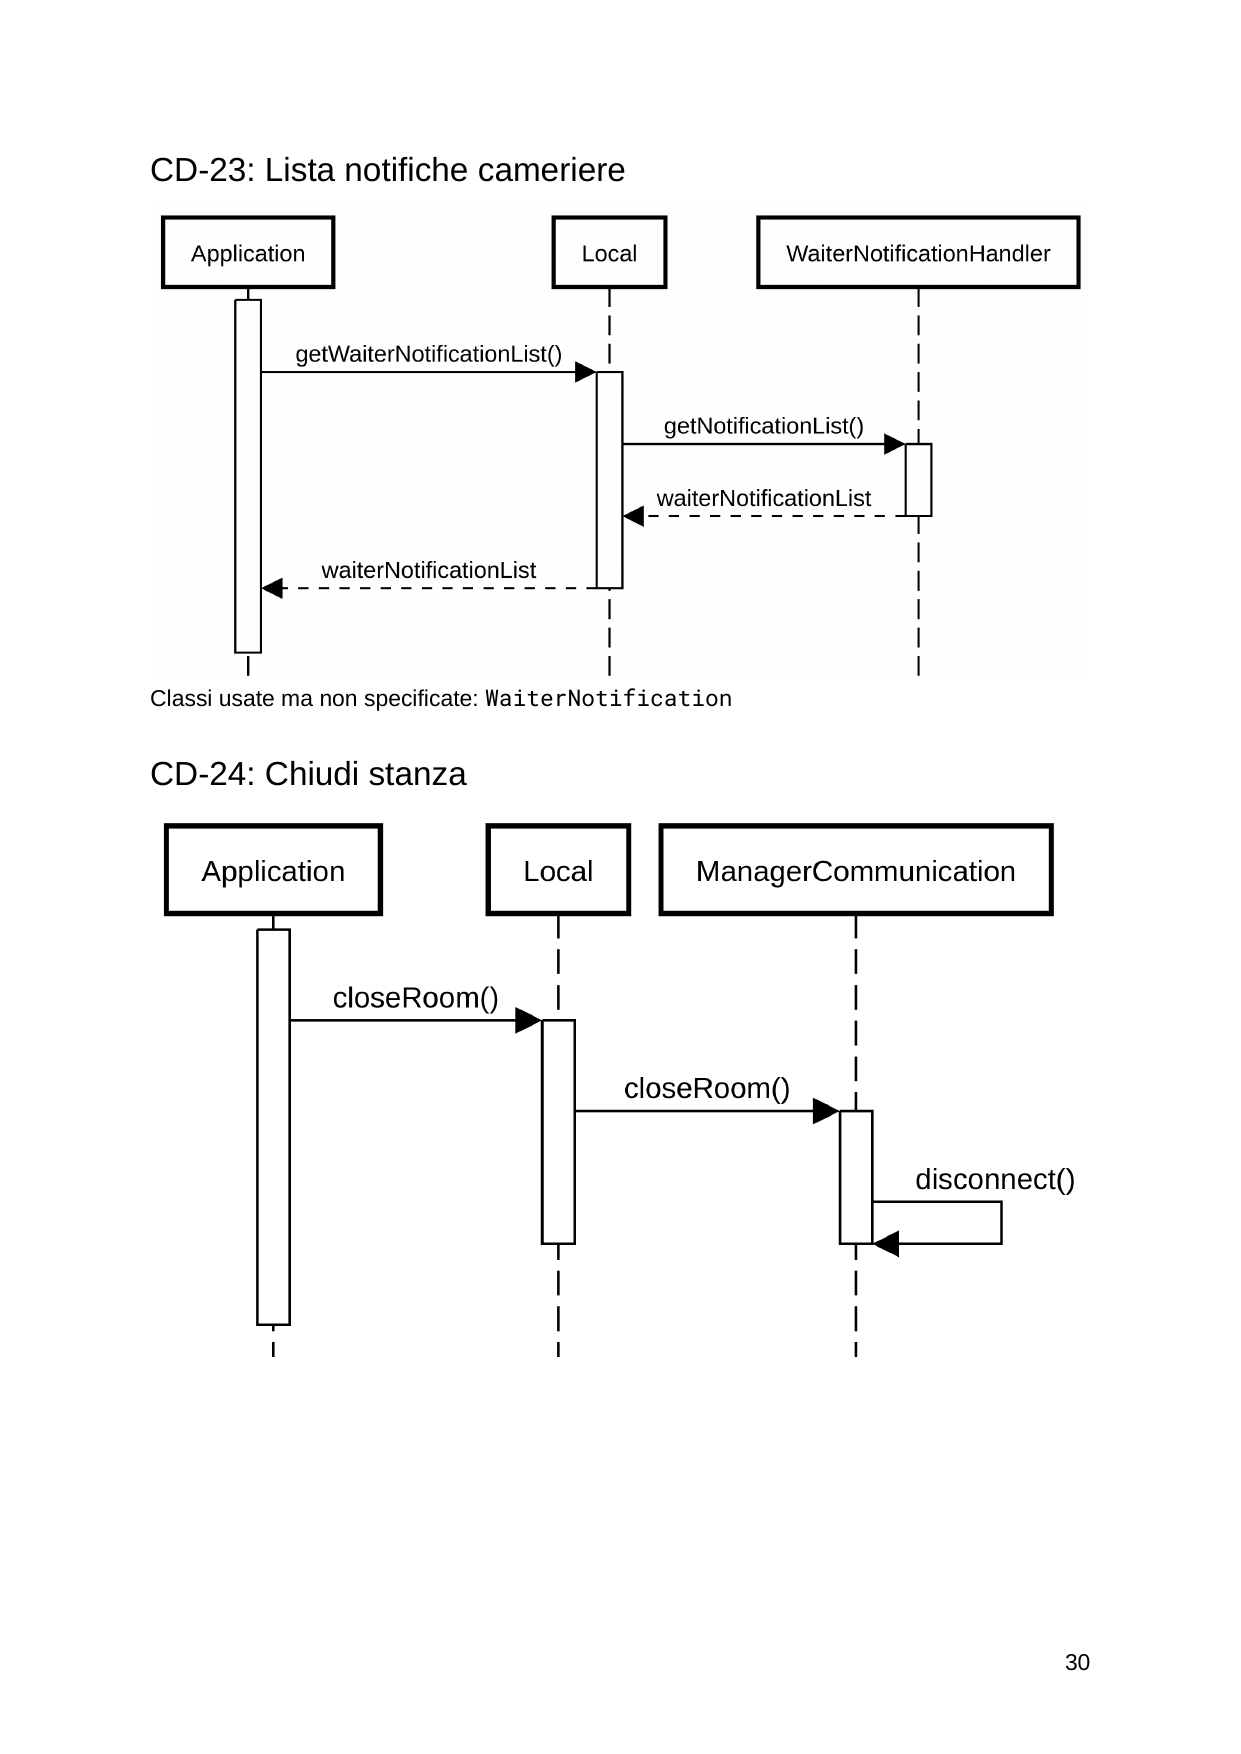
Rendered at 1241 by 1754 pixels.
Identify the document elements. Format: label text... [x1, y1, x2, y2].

subtitle CD-24: Chiudi stanza [150, 754, 1090, 792]
text Classi usate ma non specificate: WaiterNotification [150, 682, 1090, 712]
picture [150, 201, 1091, 678]
subtitle CD-23: Lista notifiche cameriere [150, 150, 1090, 188]
picture [150, 805, 1091, 1357]
